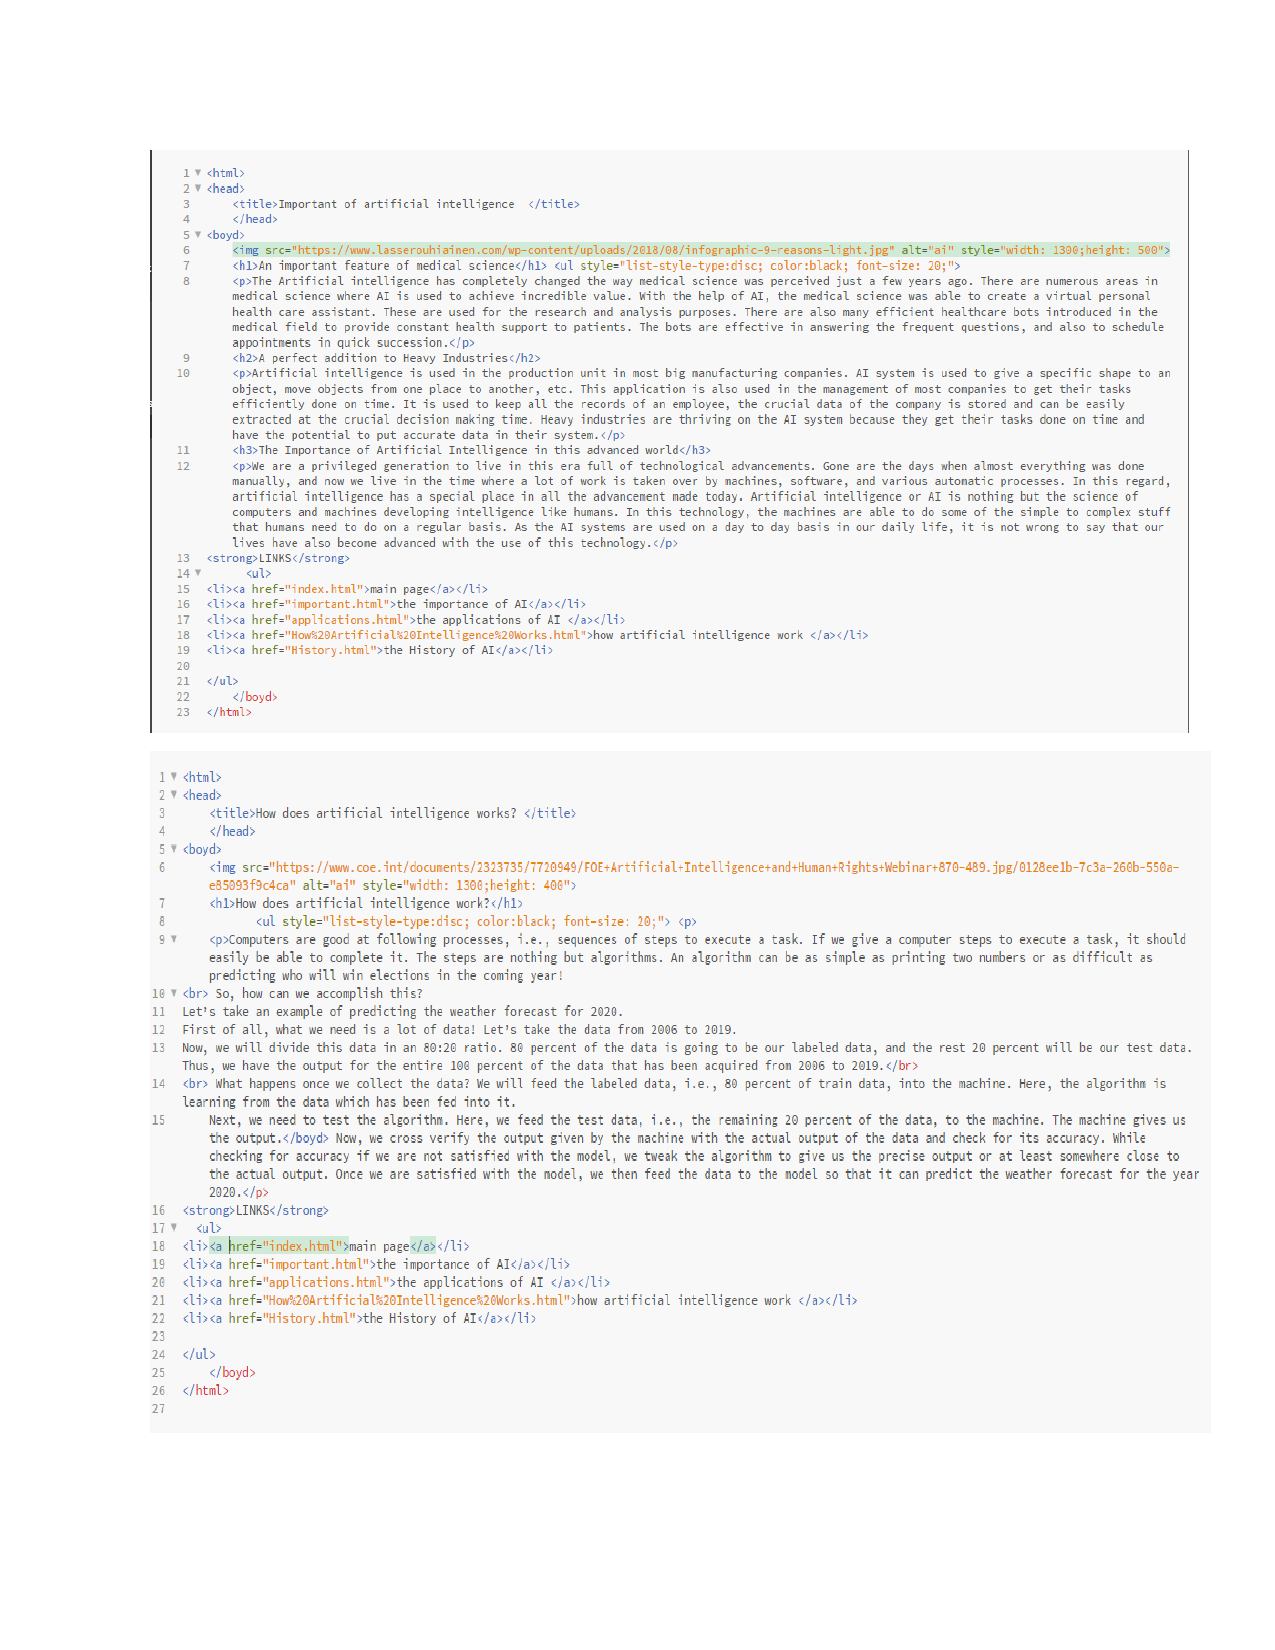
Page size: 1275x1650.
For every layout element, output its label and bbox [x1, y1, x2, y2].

picture [150, 751, 1211, 1433]
picture [150, 150, 1189, 733]
